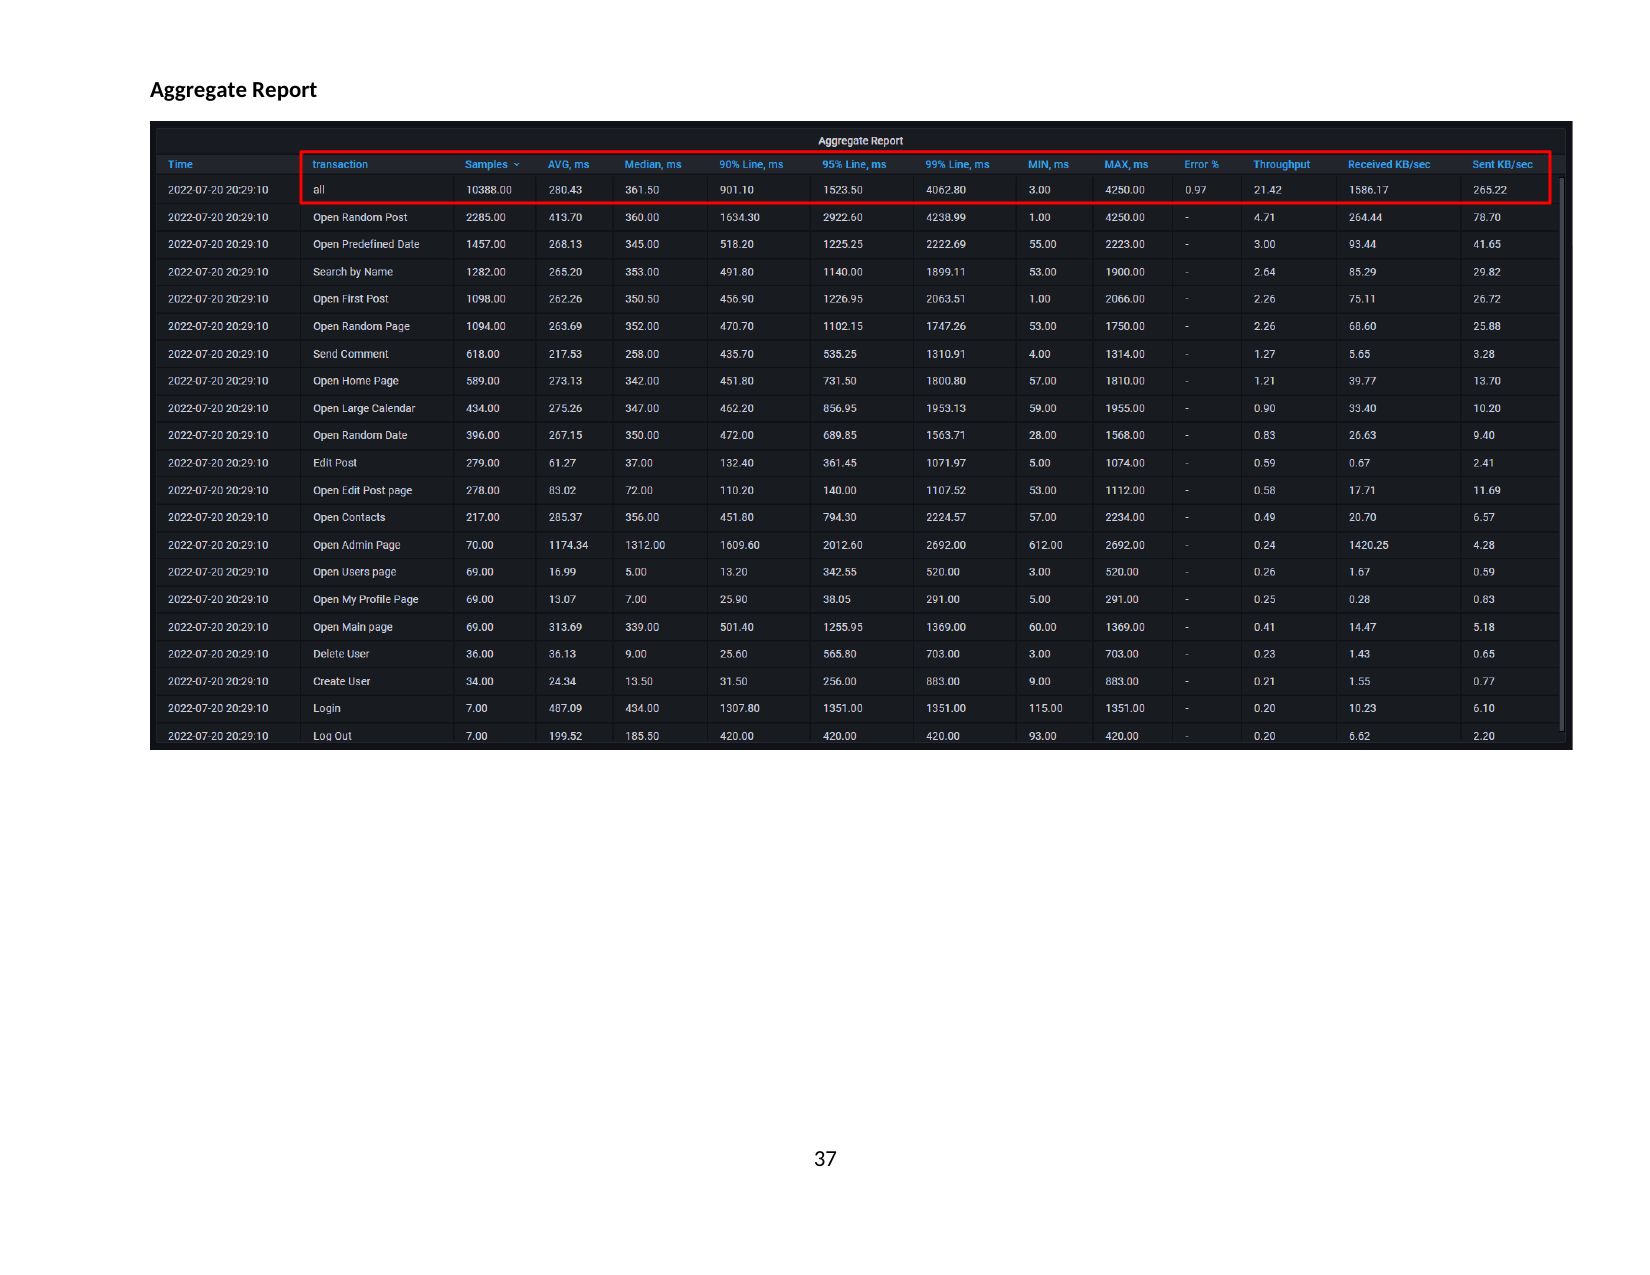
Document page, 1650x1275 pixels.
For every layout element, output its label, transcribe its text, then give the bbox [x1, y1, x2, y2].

text Aggregate Report [150, 75, 1575, 103]
picture [150, 121, 1573, 750]
